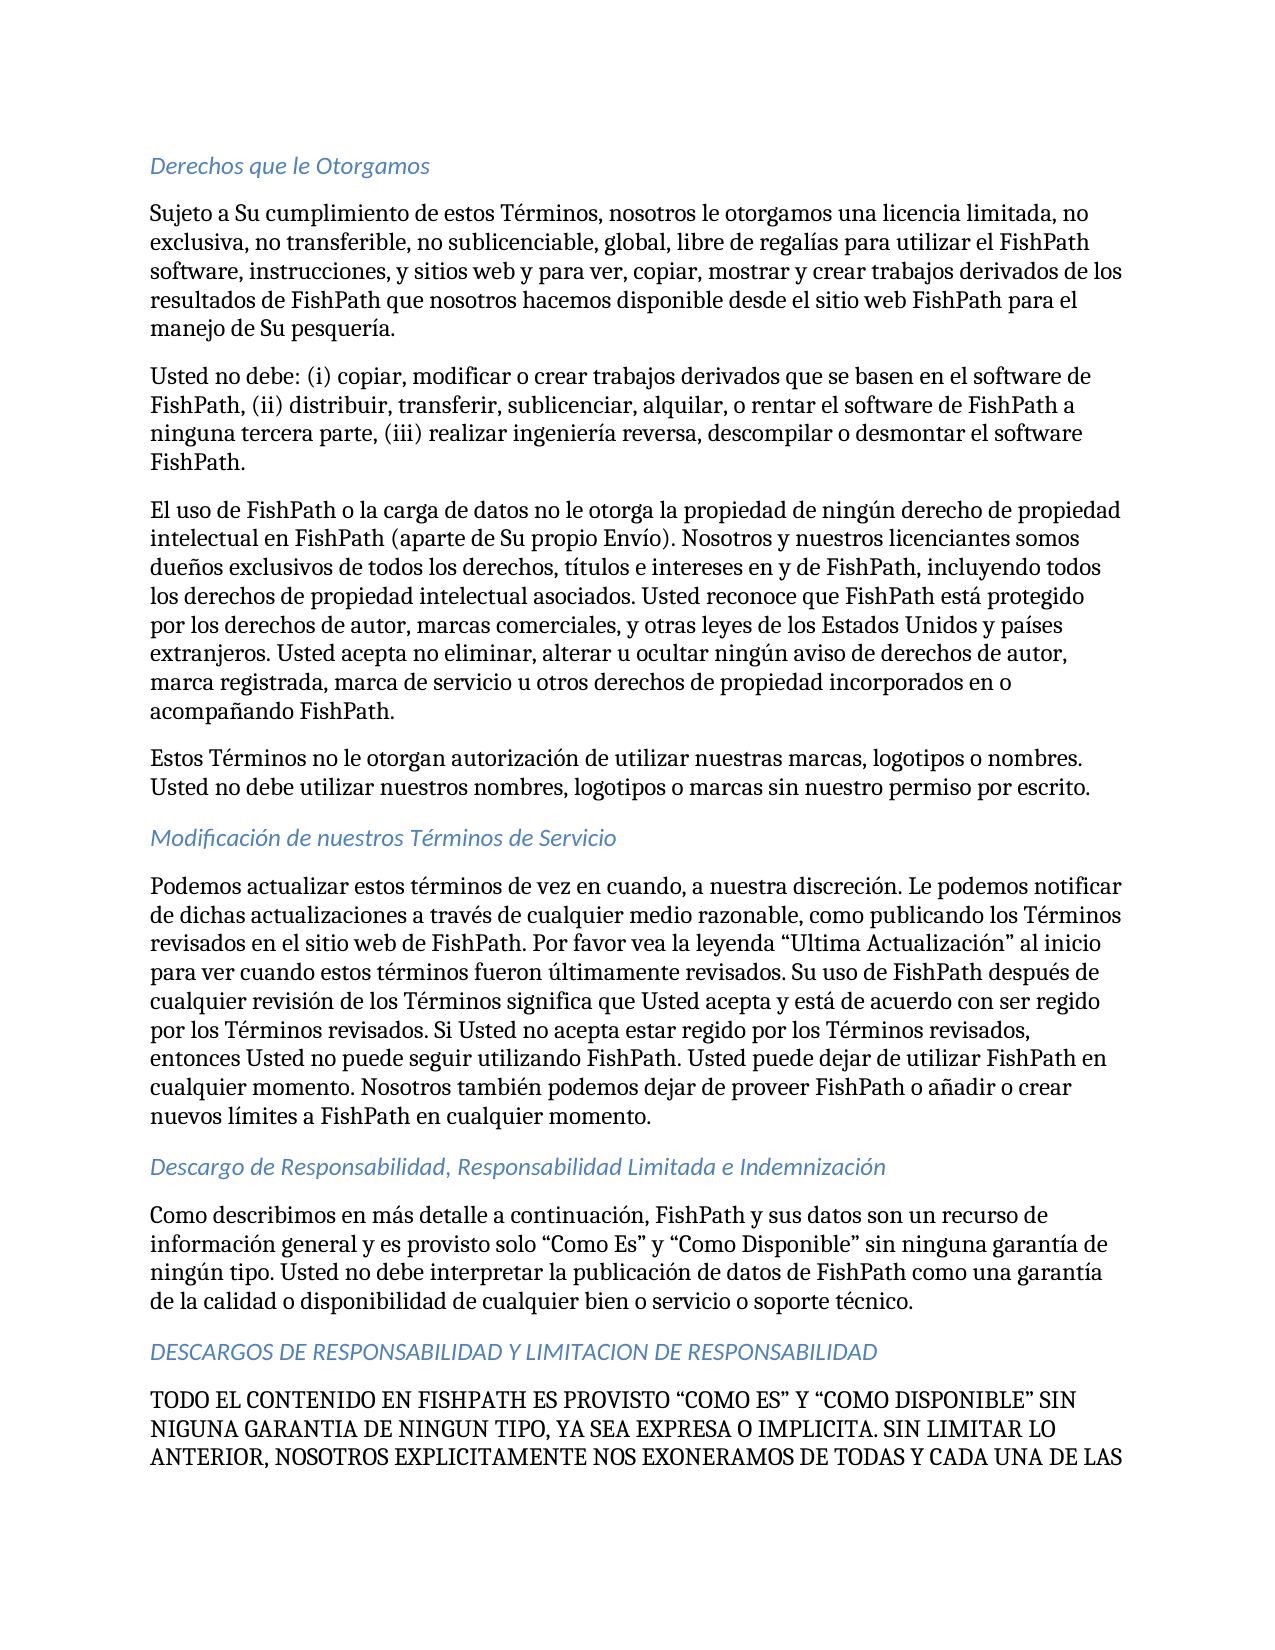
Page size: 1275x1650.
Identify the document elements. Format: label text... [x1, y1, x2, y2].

subtitle DESCARGOS DE RESPONSABILIDAD Y LIMITACION DE RESPONSABILIDAD [150, 1337, 1125, 1367]
text Sujeto a Su cumplimiento de estos Términos, nosotros le otorgamos una licencia limitada, no exclusiva, no transferible, no sublicenciable, global, libre de regalías para utilizar el FishPath software, instrucciones, y sitios web y para ver, copiar, mostrar y crear trabajos derivados de los resultados de FishPath que nosotros hacemos disponible desde el sitio web FishPath para el manejo de Su pesquería. [150, 199, 1125, 343]
text El uso de FishPath o la carga de datos no le otorga la propiedad de ningún derecho de propiedad intelectual en FishPath (aparte de Su propio Envío). Nosotros y nuestros licenciantes somos dueños exclusivos de todos los derechos, títulos e intereses en y de FishPath, incluyendo todos los derechos de propiedad intelectual asociados. Usted reconoce que FishPath está protegido por los derechos de autor, marcas comerciales, y otras leyes de los Estados Unidos y países extranjeros. Usted acepta no eliminar, alterar u ocultar ningún aviso de derechos de autor, marca registrada, marca de servicio u otros derechos de propiedad incorporados en o acompañando FishPath. [150, 496, 1125, 726]
subtitle Descargo de Responsabilidad, Responsabilidad Limitada e Indemnización [150, 1151, 1125, 1182]
text Como describimos en más detalle a continuación, FishPath y sus datos son un recurso de información general y es provisto solo “Como Es” y “Como Disponible” sin ninguna garantía de ningún tipo. Usted no debe interpretar la publicación de datos de FishPath como una garantía de la calidad o disponibilidad de cualquier bien o servicio o soporte técnico. [150, 1201, 1125, 1316]
subtitle Derechos que le Otorgamos [150, 150, 1125, 181]
subtitle Modificación de nuestros Términos de Servicio [150, 823, 1125, 853]
text Estos Términos no le otorgan autorización de utilizar nuestras marcas, logotipos o nombres. Usted no debe utilizar nuestros nombres, logotipos o marcas sin nuestro permiso por escrito. [150, 744, 1125, 802]
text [150, 1386, 1125, 1472]
text Usted no debe: (i) copiar, modificar o crear trabajos derivados que se basen en el software de FishPath, (ii) distribuir, transferir, sublicenciar, alquilar, o rentar el software de FishPath a ninguna tercera parte, (iii) realizar ingeniería reversa, descompilar o desmontar el software FishPath. [150, 362, 1125, 477]
text Podemos actualizar estos términos de vez en cuando, a nuestra discreción. Le podemos notificar de dichas actualizaciones a través de cualquier medio razonable, como publicando los Términos revisados en el sitio web de FishPath. Por favor vea la leyenda “Ultima Actualización” al inicio para ver cuando estos términos fueron últimamente revisados. Su uso de FishPath después de cualquier revisión de los Términos significa que Usted acepta y está de acuerdo con ser regido por los Términos revisados. Si Usted no acepta estar regido por los Términos revisados, entonces Usted no puede seguir utilizando FishPath. Usted puede dejar de utilizar FishPath en cualquier momento. Nosotros también podemos dejar de proveer FishPath o añadir o crear nuevos límites a FishPath en cualquier momento. [150, 872, 1125, 1131]
